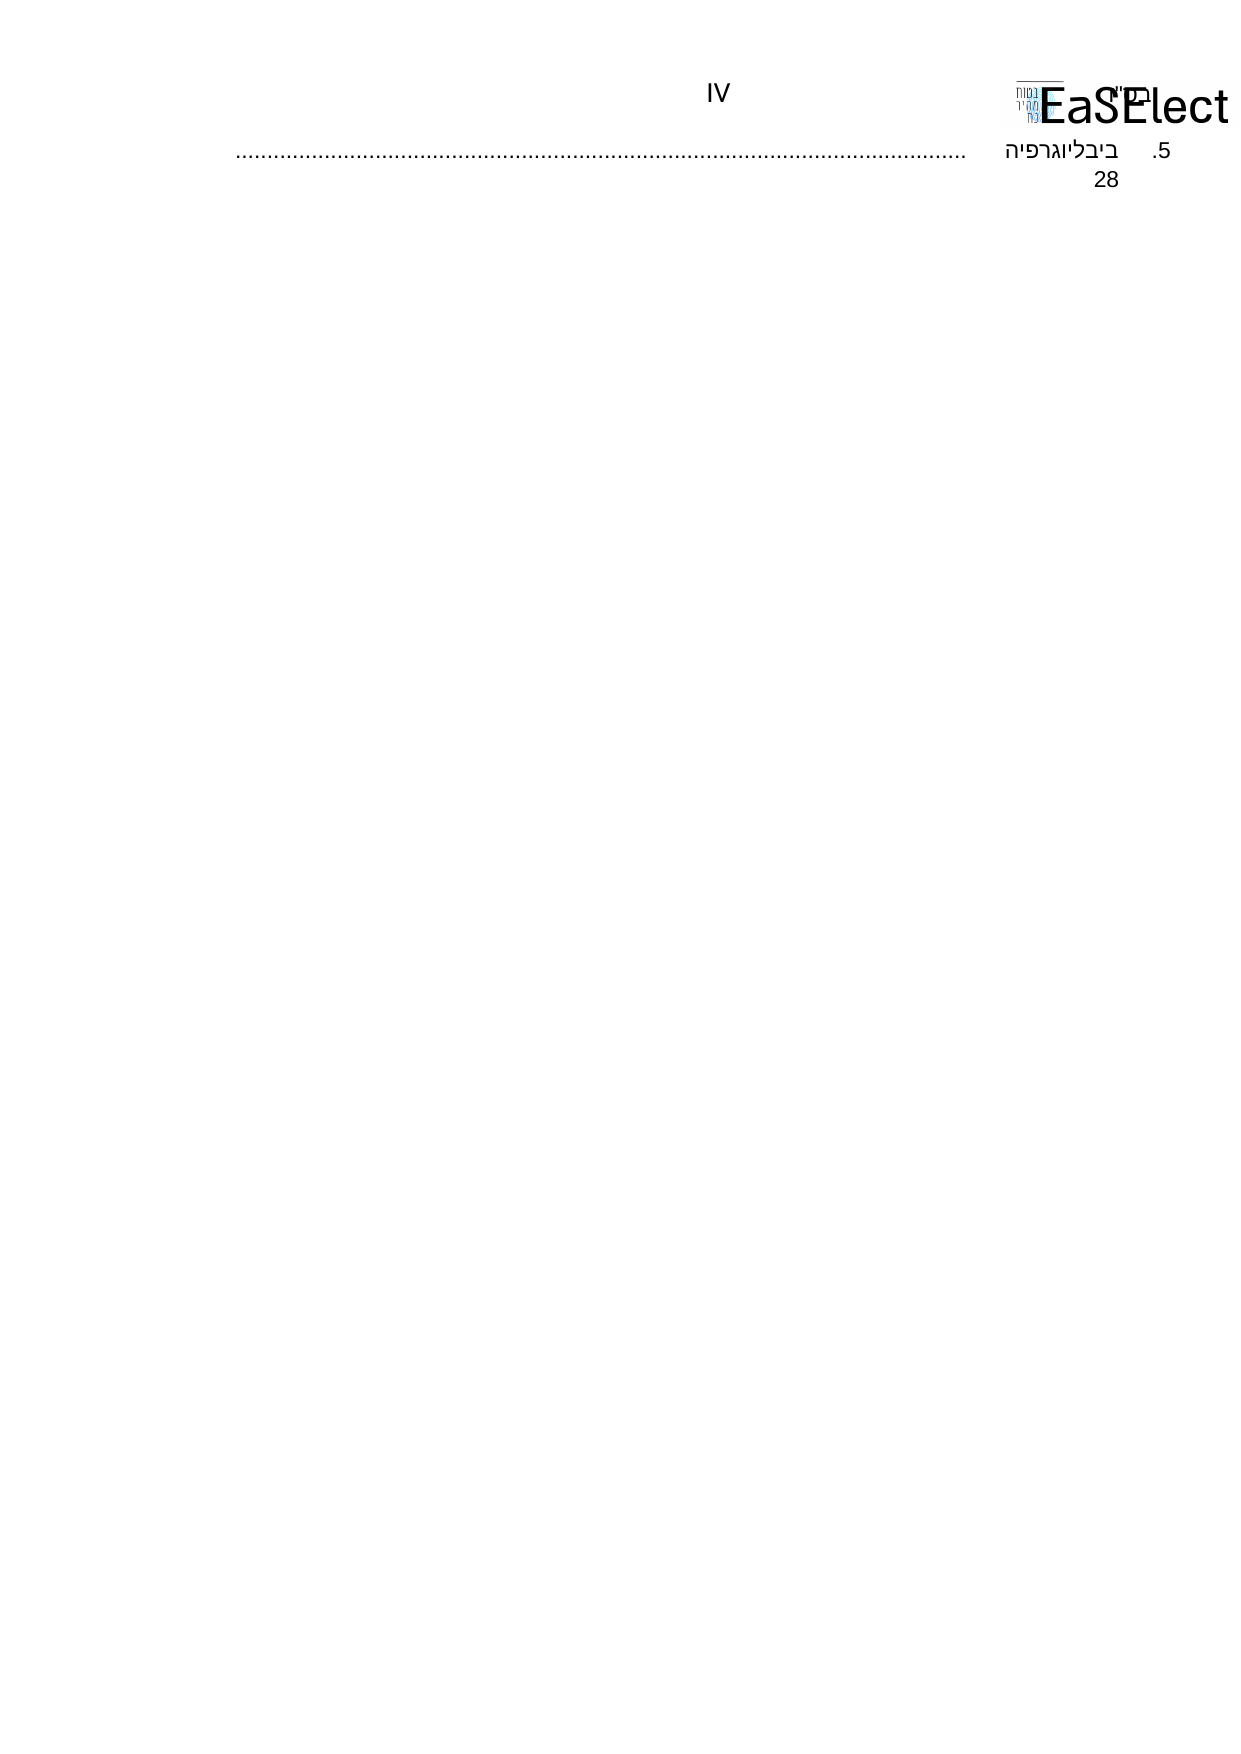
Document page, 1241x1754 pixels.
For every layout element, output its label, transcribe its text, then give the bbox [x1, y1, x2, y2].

list ביבליוגרפיה ................................................................................................................... 28 [235, 137, 1152, 192]
picture [1000, 76, 1240, 134]
